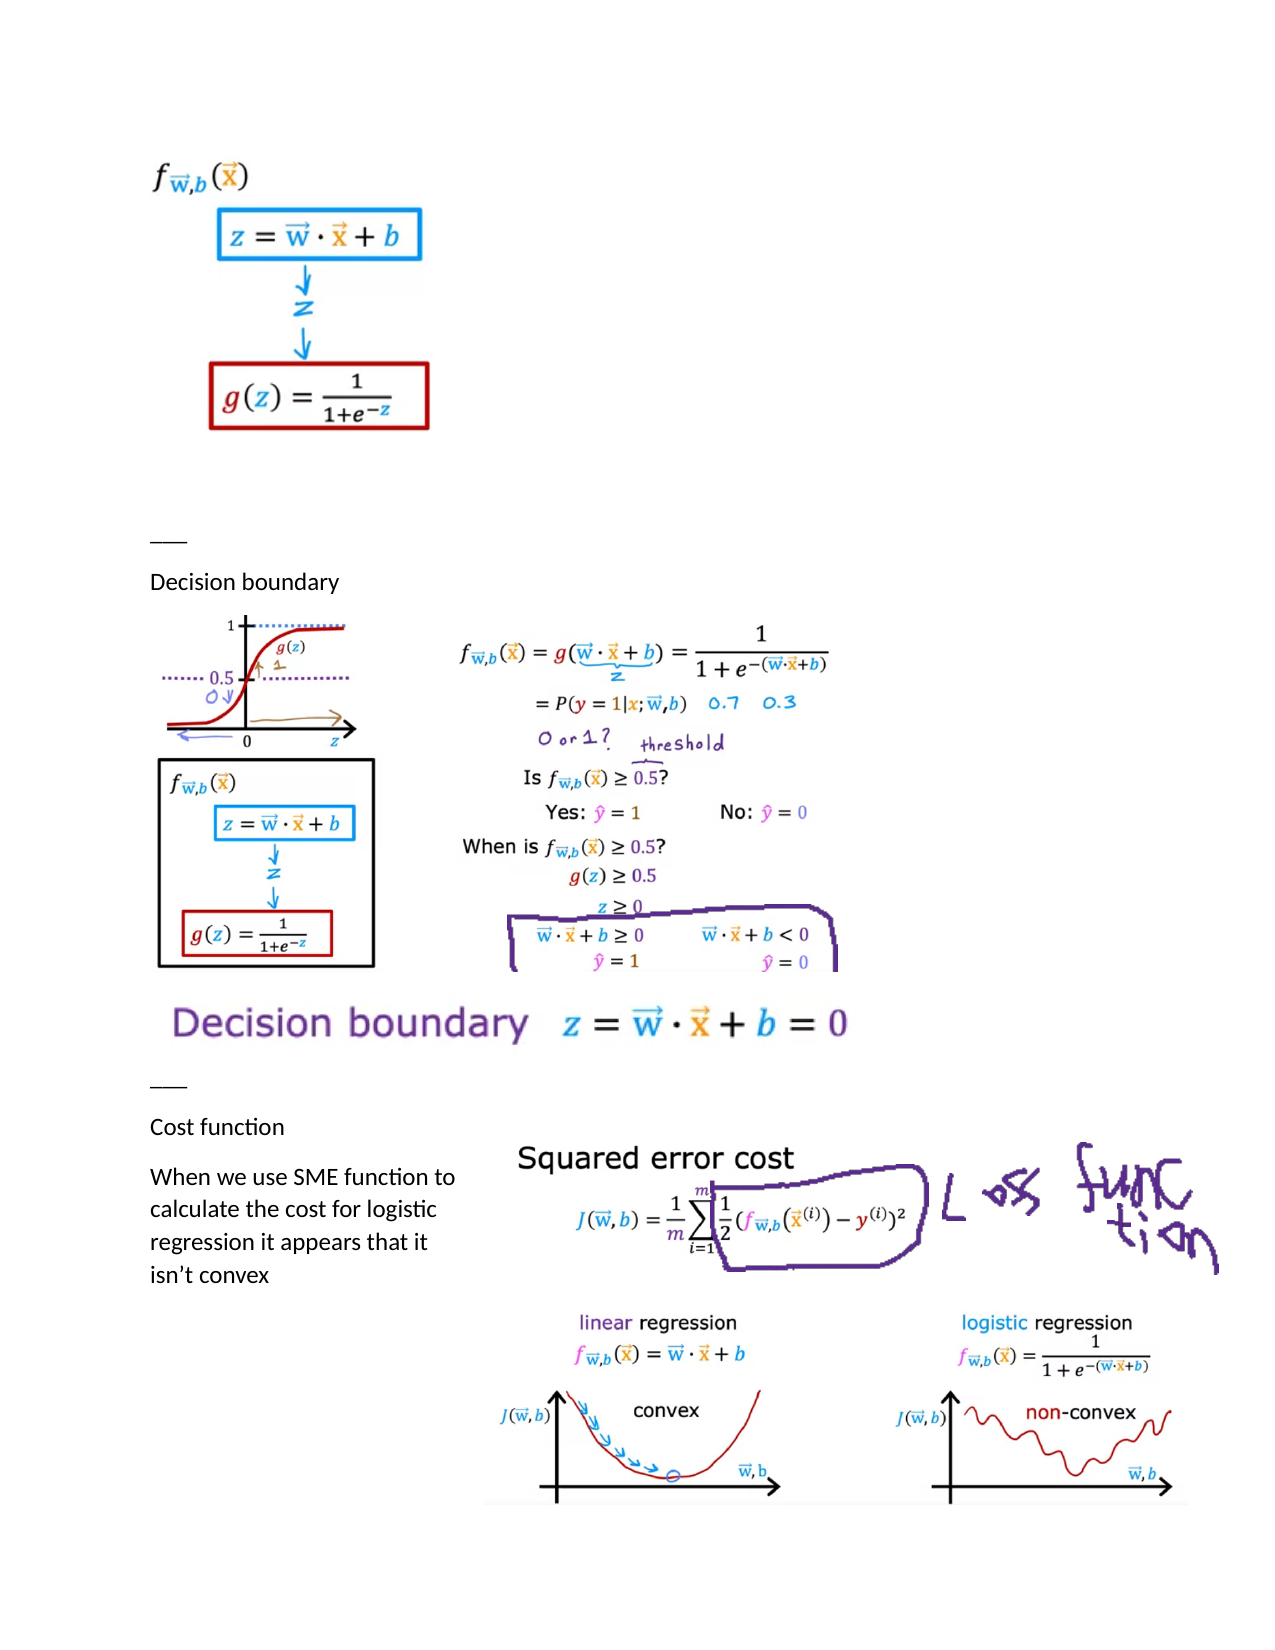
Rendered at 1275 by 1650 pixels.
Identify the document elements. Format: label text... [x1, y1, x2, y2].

text ___ [150, 516, 1125, 547]
text ___ [150, 1062, 1125, 1092]
picture [150, 150, 437, 432]
picture [150, 615, 879, 1057]
picture [484, 1140, 1219, 1505]
text Cost function [150, 1111, 1125, 1142]
text Decision boundary [150, 566, 1125, 596]
text When we use SME function to calculate the cost for logistic regression it appears that it isn’t convex [150, 1161, 484, 1290]
